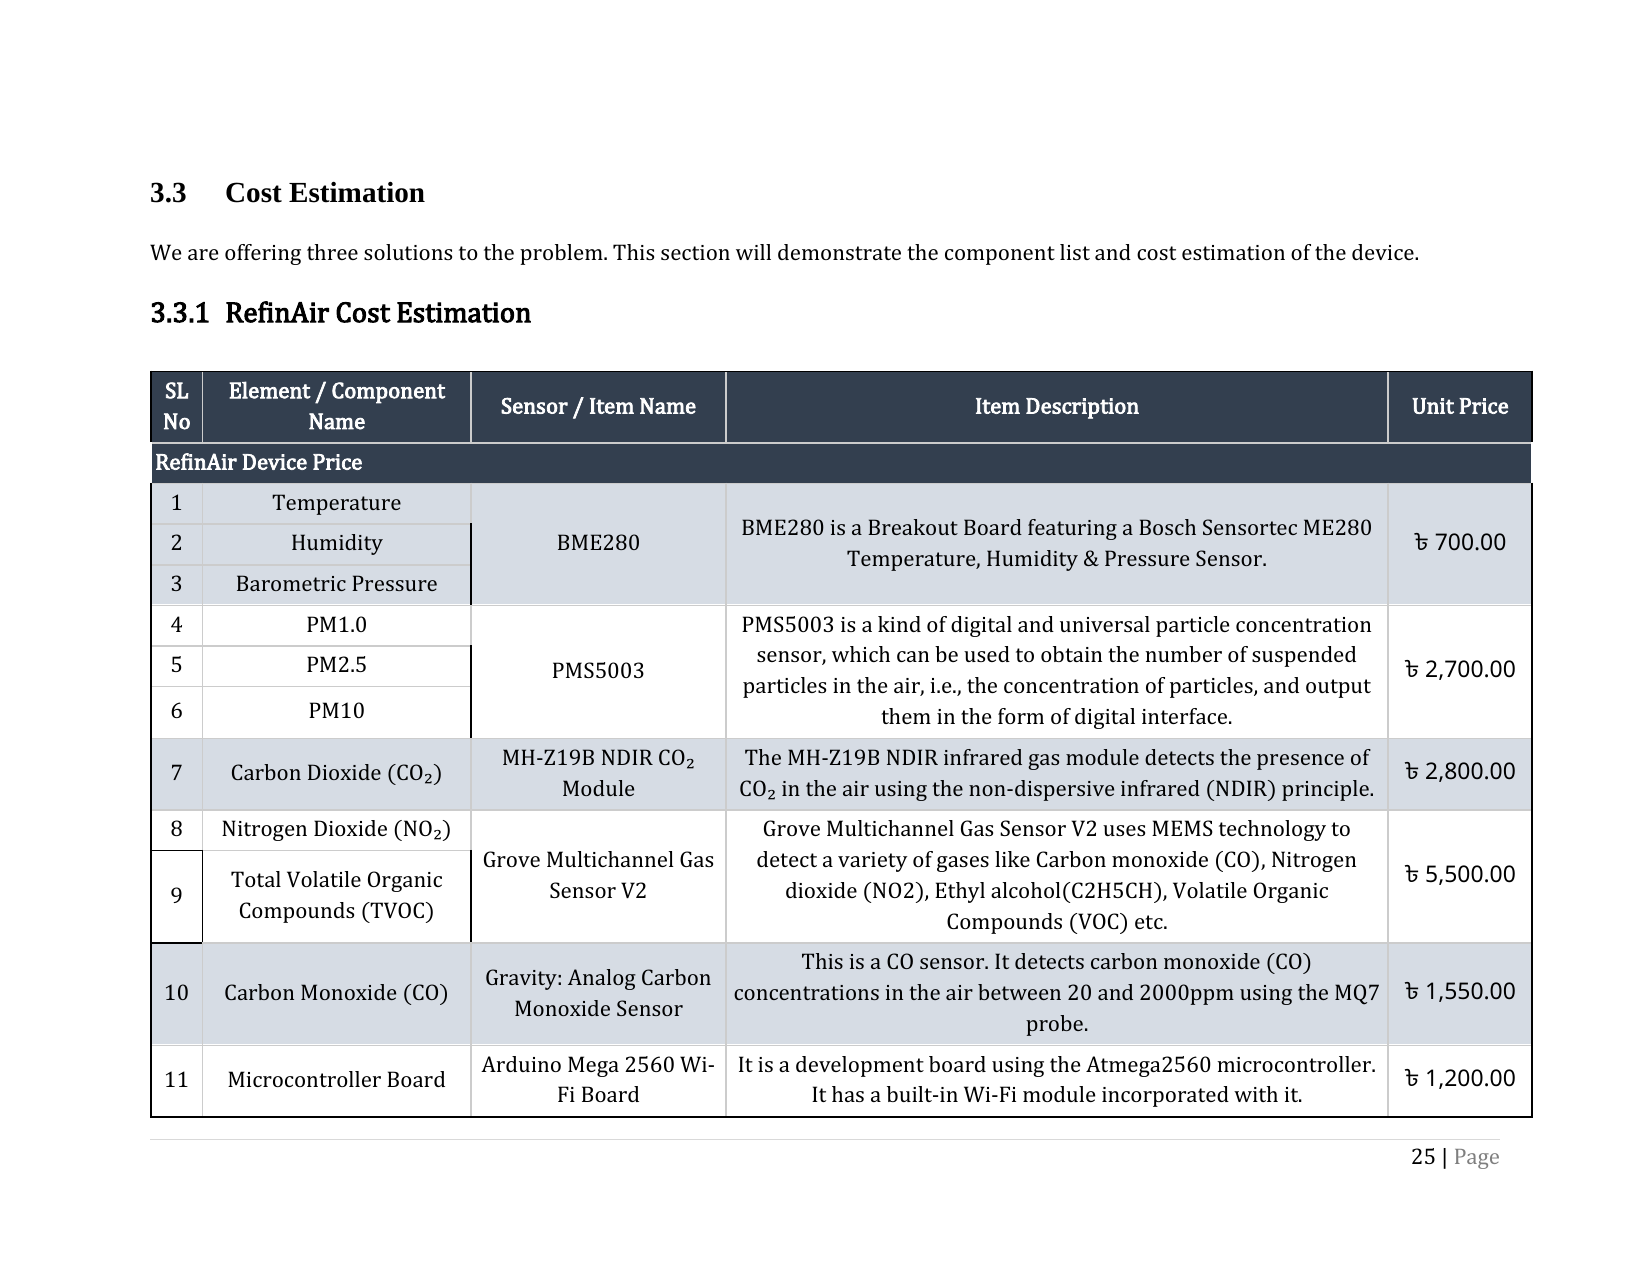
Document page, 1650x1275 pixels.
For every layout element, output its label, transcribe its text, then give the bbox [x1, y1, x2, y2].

table_cell ৳ 1,200.00 [1389, 1046, 1531, 1116]
table_cell 8 [152, 811, 202, 850]
table_cell BME280 [472, 484, 725, 604]
table_cell PM1.0 [203, 606, 470, 645]
table_cell MH-Z19B NDIR CO₂ Module [472, 739, 725, 809]
table_cell PMS5003 is a kind of digital and universal particle concentration sensor, which can be used to obtain the number of suspended particles in the air, i.e., the concentration of particles, and output them in the form of digital interface. [727, 606, 1387, 738]
table_header Sensor / Item Name [472, 372, 725, 442]
table_cell Grove Multichannel Gas Sensor V2 [472, 811, 725, 942]
table_header SL No [152, 372, 202, 442]
table_cell ৳ 1,550.00 [1389, 944, 1531, 1044]
table_cell 4 [152, 606, 202, 645]
table_cell 3 [152, 566, 202, 604]
table_cell 2 [152, 525, 202, 564]
table_cell Gravity: Analog Carbon Monoxide Sensor [472, 944, 725, 1044]
table_cell Arduino Mega 2560 Wi-Fi Board [472, 1046, 725, 1116]
table_cell This is a CO sensor. It detects carbon monoxide (CO) concentrations in the air between 20 and 2000ppm using the MQ7 probe. [727, 944, 1387, 1044]
table_cell ৳ 5,500.00 [1389, 811, 1531, 942]
table_cell 10 [152, 944, 202, 1044]
table_cell 7 [152, 739, 202, 809]
table_header Element / Component Name [203, 372, 470, 442]
table_cell ৳ 2,700.00 [1389, 606, 1531, 738]
table_cell 11 [152, 1046, 202, 1116]
table_cell 5 [152, 647, 202, 686]
table_cell ৳ 2,800.00 [1389, 739, 1531, 809]
table_cell Barometric Pressure [203, 566, 470, 604]
table_cell PM10 [203, 687, 470, 738]
table_cell Total Volatile Organic Compounds (TVOC) [203, 851, 470, 942]
table_header Item Description [727, 372, 1387, 442]
table_cell BME280 is a Breakout Board featuring a Bosch Sensortec ME280 Temperature, Humidity & Pressure Sensor. [727, 484, 1387, 604]
table_cell PM2.5 [203, 647, 470, 686]
table_cell Carbon Monoxide (CO) [203, 944, 470, 1044]
subtitle 3.3.1 RefinAir Cost Estimation [150, 294, 1500, 328]
table_cell 6 [152, 687, 202, 738]
table_cell Grove Multichannel Gas Sensor V2 uses MEMS technology to detect a variety of gases like Carbon monoxide (CO), Nitrogen dioxide (NO2), Ethyl alcohol(C2H5CH), Volatile Organic Compounds (VOC) etc. [727, 811, 1387, 942]
table_cell Temperature [203, 484, 470, 523]
table_cell ৳ 700.00 [1389, 484, 1531, 604]
table_cell Microcontroller Board [203, 1046, 470, 1116]
table_header Unit Price [1389, 372, 1531, 442]
table_cell It is a development board using the Atmega2560 microcontroller. It has a built-in Wi-Fi module incorporated with it. [727, 1046, 1387, 1116]
table_cell Carbon Dioxide (CO₂) [203, 739, 470, 809]
table_cell Nitrogen Dioxide (NO₂) [203, 811, 470, 850]
subtitle 3.3 Cost Estimation [150, 175, 1500, 208]
table_cell 1 [152, 484, 202, 523]
table_cell 9 [152, 851, 202, 942]
table_cell RefinAir Device Price [152, 444, 1531, 483]
table_cell The MH-Z19B NDIR infrared gas module detects the presence of CO₂ in the air using the non-dispersive infrared (NDIR) principle. [727, 739, 1387, 809]
text We are offering three solutions to the problem. This section will demonstrate the component list and cost estimation of the device. [150, 238, 1500, 265]
table_cell Humidity [203, 525, 470, 564]
table_cell PMS5003 [472, 606, 725, 738]
